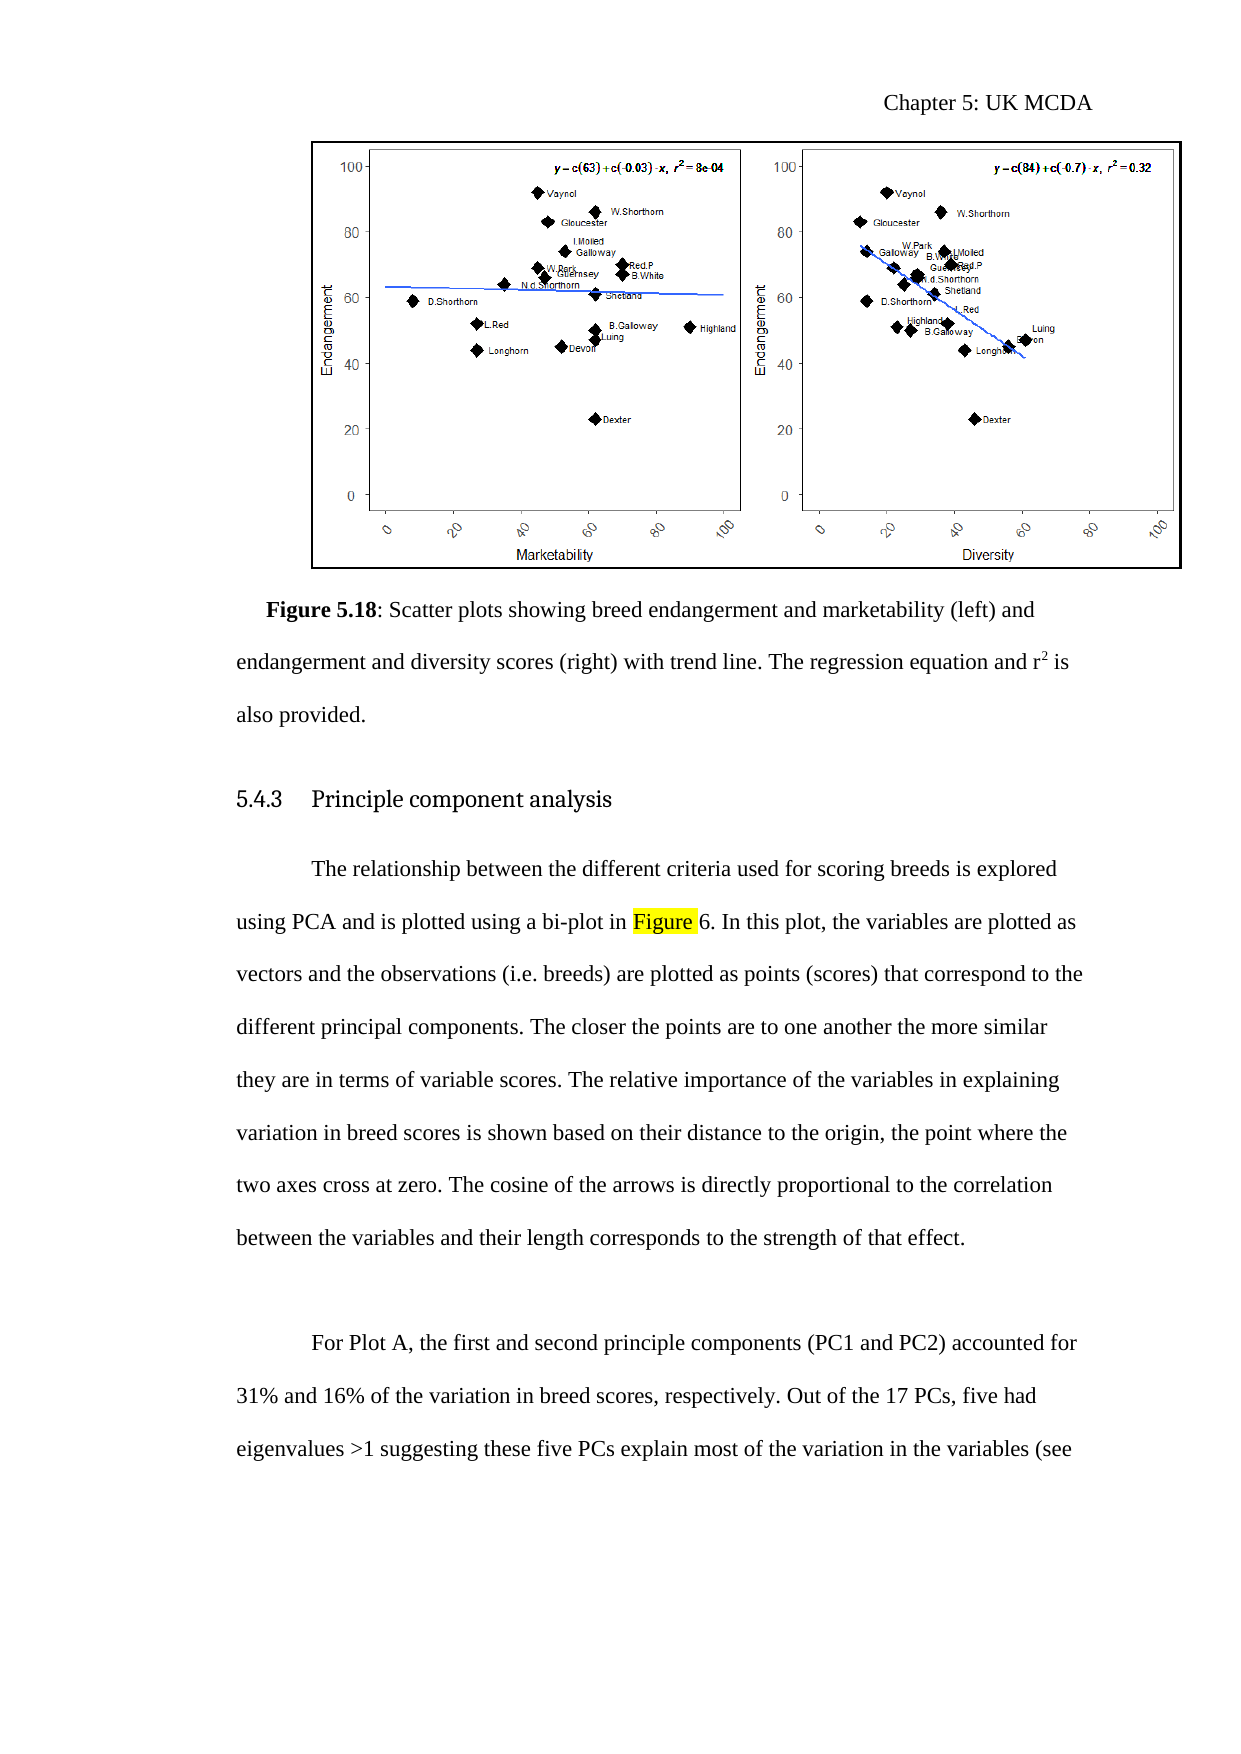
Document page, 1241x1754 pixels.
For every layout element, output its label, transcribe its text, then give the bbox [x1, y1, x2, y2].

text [236, 1329, 1092, 1461]
picture [313, 143, 1179, 567]
subtitle Principle component analysis [236, 785, 1092, 814]
text The relationship between the different criteria used for scoring breeds is explored using PCA and is plotted using a bi-plot in Figure 6. In this plot, the variables are plotted as vectors and the observations (i.e. breeds) are plotted as points (scores) that correspond to the different principal components. The closer the points are to one another the more similar they are in terms of variable scores. The relative importance of the variables in explaining variation in breed scores is shown based on their distance to the origin, the point where the two axes cross at zero. The cosine of the arrows is directly proportional to the correlation between the variables and their length corresponds to the strength of that effect. [236, 855, 1092, 1250]
